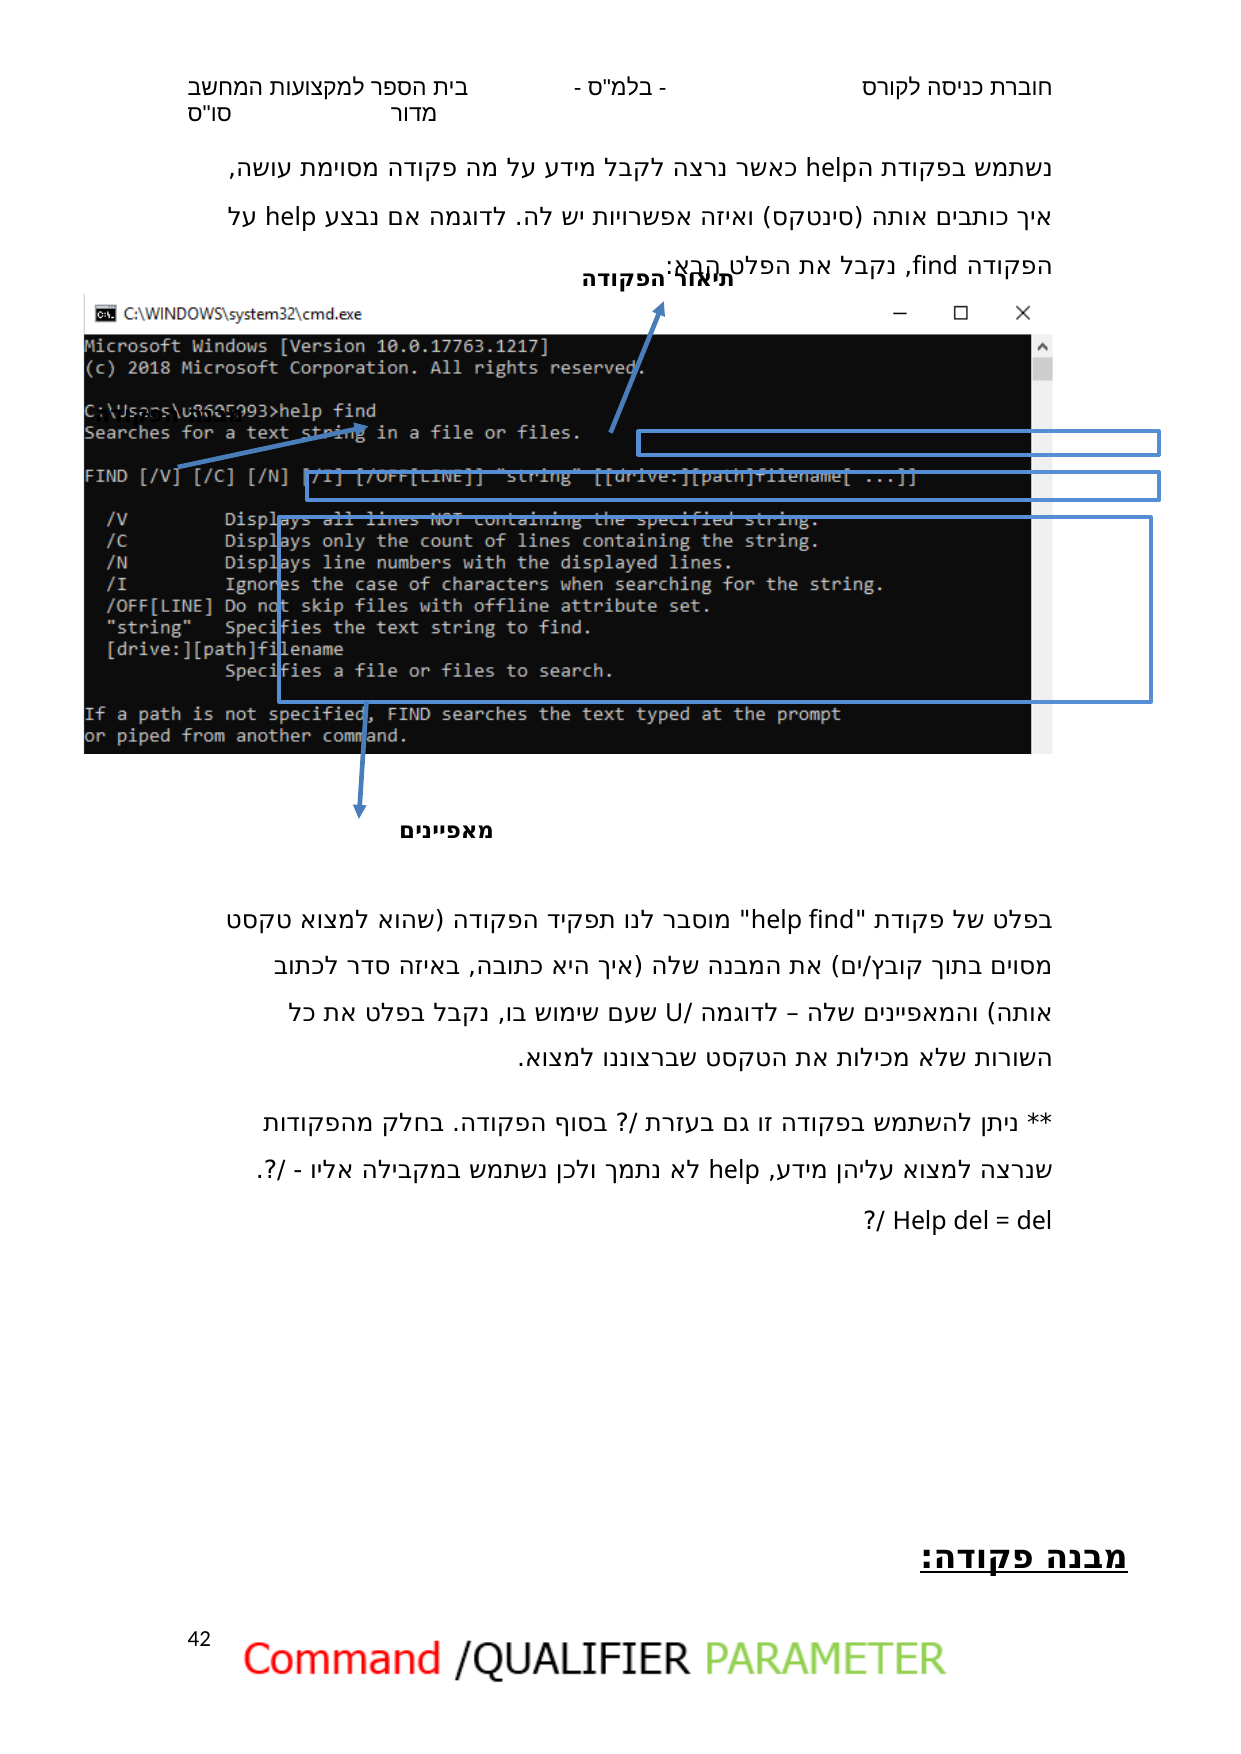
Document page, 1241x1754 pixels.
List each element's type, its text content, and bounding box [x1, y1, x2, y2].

text מבנה פקודה: [223, 1537, 1128, 1576]
text נשתמש בפקודת הhelp כאשר נרצה לקבל מידע על מה פקודה מסוימת עושה, איך כותבים אותה (סינטקס) ואיזה אפשרויות יש לה. לדוגמה אם נבצע help על הפקודה find, נקבל את הפלט הבא: [223, 150, 1053, 294]
picture [641, 433, 1053, 453]
text בפלט של פקודת "help find" מוסבר לנו תפקיד הפקודה (שהוא למצוא טקסט מסוים בתוך קובץ/ים) את המבנה שלה (איך היא כתובה, באיזה סדר לכתוב אותה) והמאפיינים שלה – לדוגמה /U שעם שימוש בו, נקבל בפלט את כל השורות שלא מכילות את הטקסט שברצוננו למצוא. [223, 902, 1053, 1072]
picture [366, 704, 1053, 754]
picture [211, 1597, 980, 1712]
text Help del = del /? [223, 1203, 1053, 1237]
picture [281, 519, 1053, 700]
picture [83, 294, 1053, 754]
picture [309, 474, 1053, 498]
text ** ניתן להשתמש בפקודה זו גם בעזרת /? בסוף הפקודה. בחלק מהפקודות שנרצה למצוא עליהן מידע, help לא נתמך ולכן נשתמש במקבילה אליו - /?. [223, 1108, 1053, 1186]
